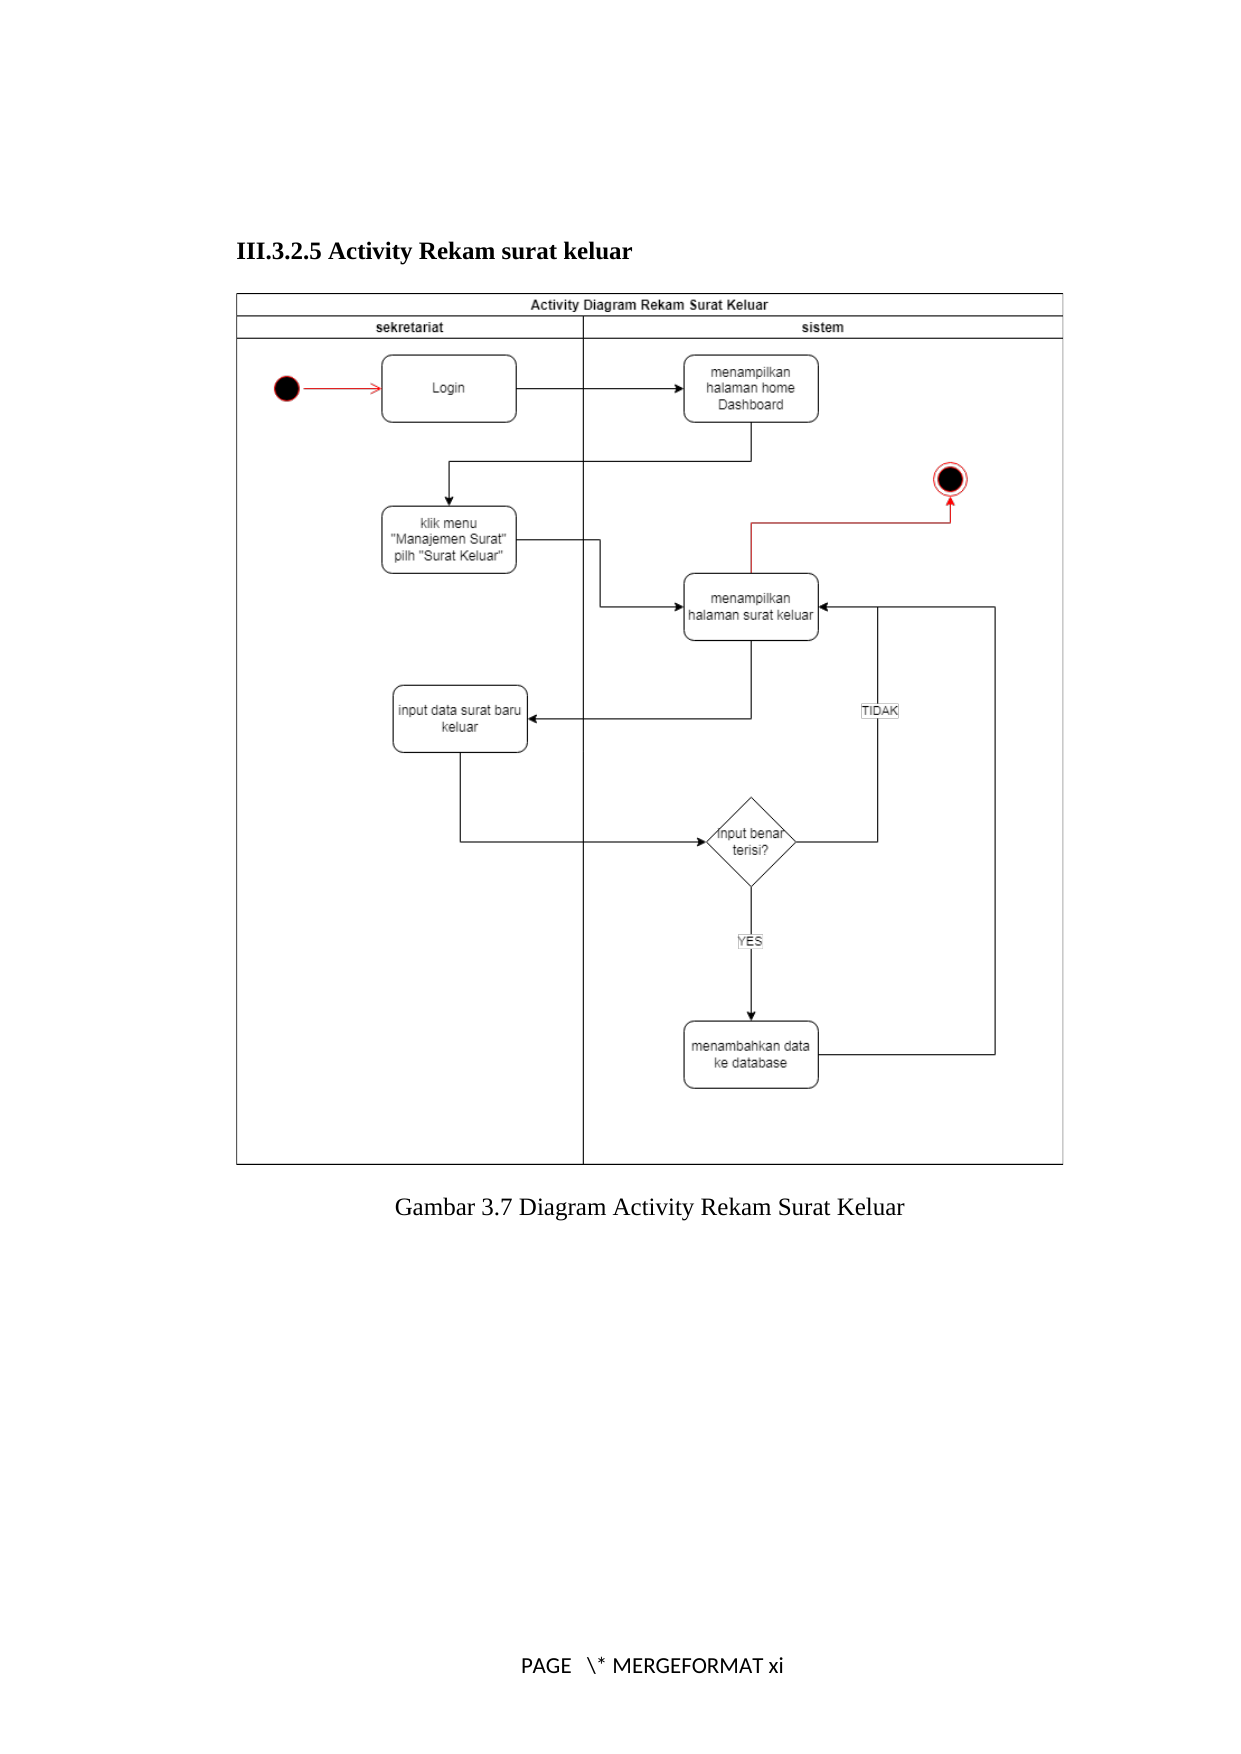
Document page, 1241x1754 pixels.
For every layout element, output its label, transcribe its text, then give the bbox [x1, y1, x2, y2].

picture [236, 293, 1064, 1165]
text Gambar 3.7 Diagram Activity Rekam Surat Keluar [236, 1192, 1063, 1221]
subtitle Activity Rekam surat keluar [236, 236, 1063, 265]
